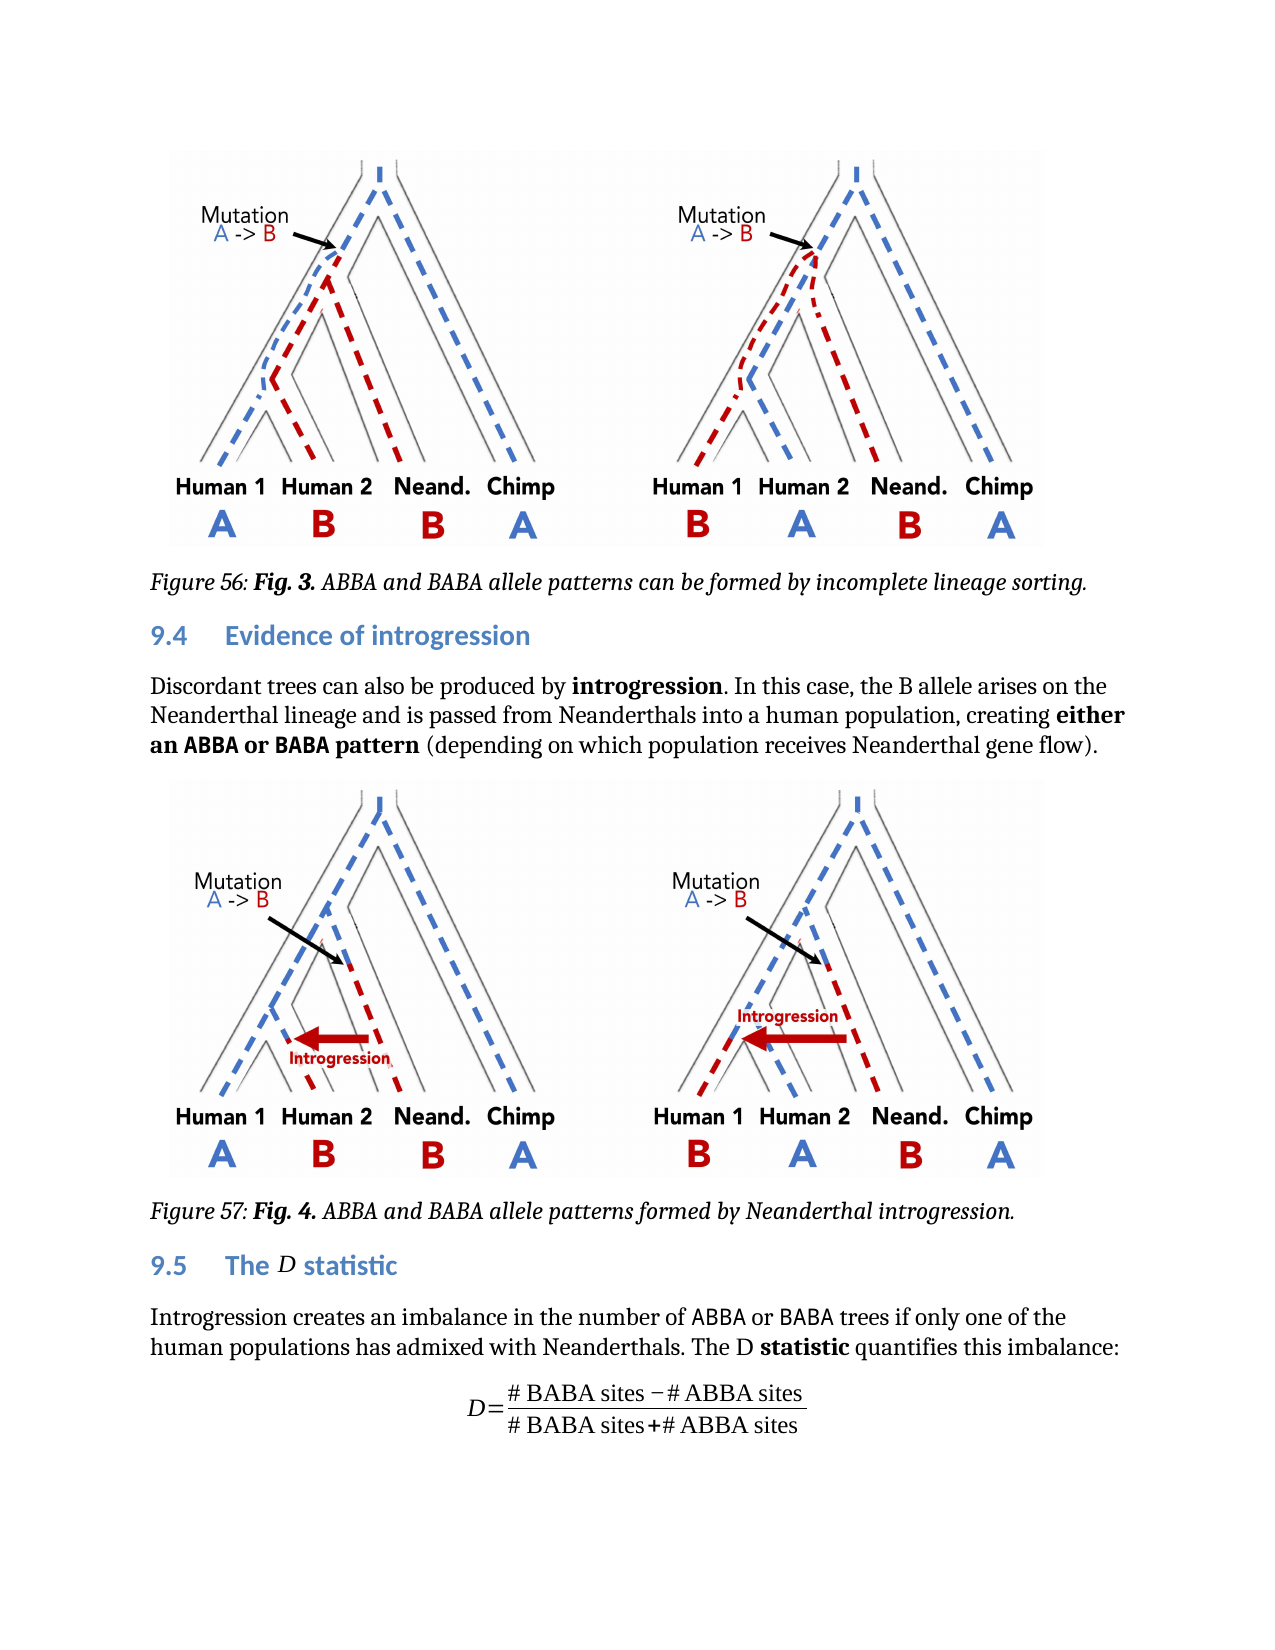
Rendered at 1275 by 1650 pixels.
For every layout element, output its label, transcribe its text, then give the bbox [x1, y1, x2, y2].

text Introgression creates an imbalance in the number of ABBA or BABA trees if only one of the human populations has admixed with Neanderthals. The statistic quantifies this imbalance: [150, 1301, 1125, 1361]
subtitle 9.5 The statistic [150, 1247, 1125, 1282]
picture [168, 779, 1044, 1177]
picture [168, 150, 1044, 547]
subtitle 9.4 Evidence of introgression [150, 617, 1125, 653]
text Discordant trees can also be produced by introgression. In this case, the B allele arises on the Neanderthal lineage and is passed from Neanderthals into a human population, creating either an ABBA or BABA pattern (depending on which population receives Neanderthal gene flow). [150, 672, 1125, 761]
